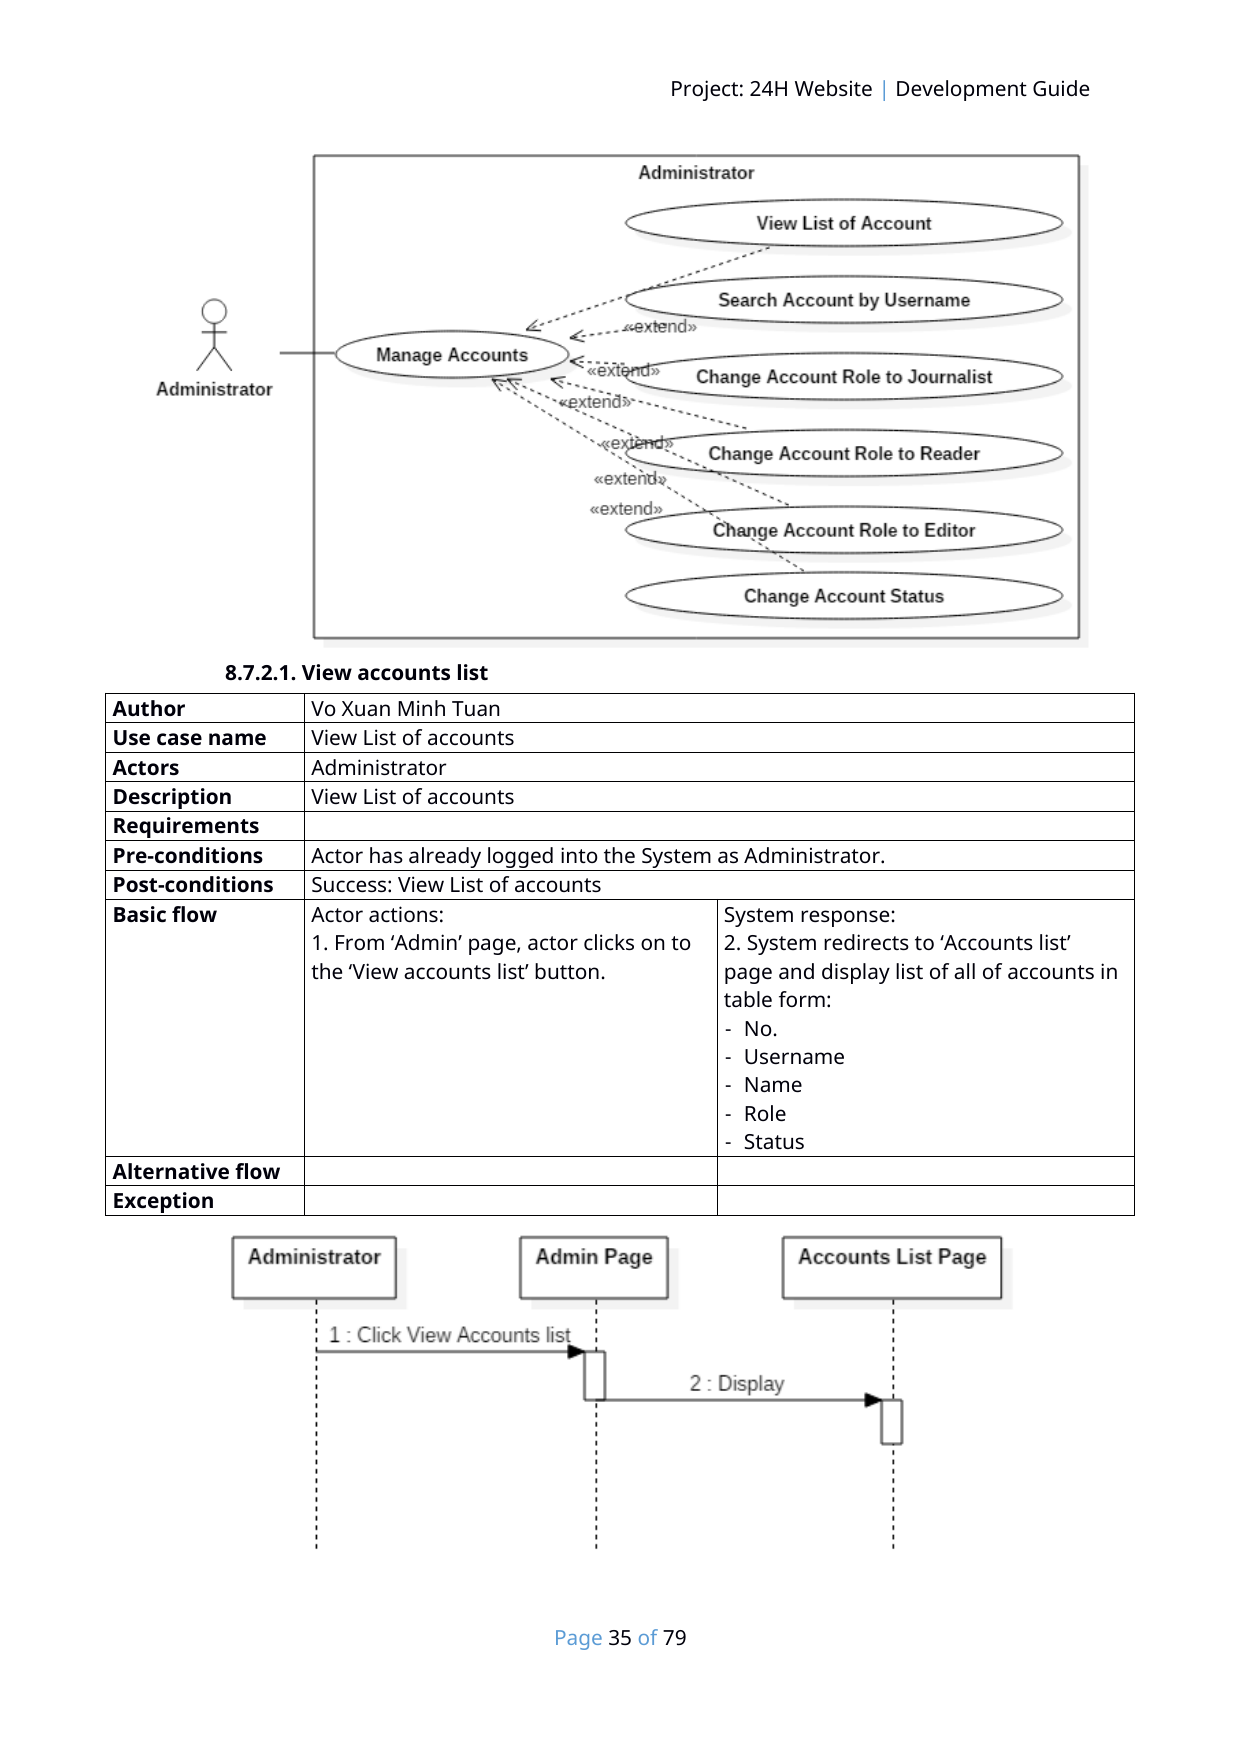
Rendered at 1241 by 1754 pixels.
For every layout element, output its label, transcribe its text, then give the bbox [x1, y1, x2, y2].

table_cell View List of accounts [305, 723, 1134, 752]
table_cell Actor actions: 1. From ‘Admin’ page, actor clicks on to the ‘View accounts list’ button. [305, 900, 717, 1156]
table_cell System response: 2. System redirects to ‘Accounts list’ page and display list of all of accounts in table form: No. Username Name Role Status [718, 900, 1134, 1156]
table_cell Success: View List of accounts [305, 871, 1134, 899]
table_cell [305, 1157, 717, 1185]
table_cell Use case name [106, 723, 304, 752]
table_cell Pre-conditions [106, 841, 304, 869]
table_cell Exception [106, 1186, 304, 1215]
table_cell Requirements [106, 812, 304, 840]
table_cell View List of accounts [305, 782, 1134, 811]
table_cell [718, 1186, 1134, 1215]
picture [150, 150, 1090, 652]
table_cell [718, 1157, 1134, 1185]
table_cell Post-conditions [106, 871, 304, 899]
table_cell [305, 812, 1134, 840]
table_cell Actors [106, 753, 304, 781]
table_cell Administrator [305, 753, 1134, 781]
table_header Author [106, 694, 304, 722]
picture [219, 1222, 1021, 1571]
table_header Vo Xuan Minh Tuan [305, 694, 1134, 722]
table_cell Description [106, 782, 304, 811]
table_cell Basic flow [106, 900, 304, 1156]
text 8.7.2.1. View accounts list [150, 658, 1090, 686]
table_cell Actor has already logged into the System as Administrator. [305, 841, 1134, 869]
table_cell Alternative flow [106, 1157, 304, 1185]
table_cell [305, 1186, 717, 1215]
